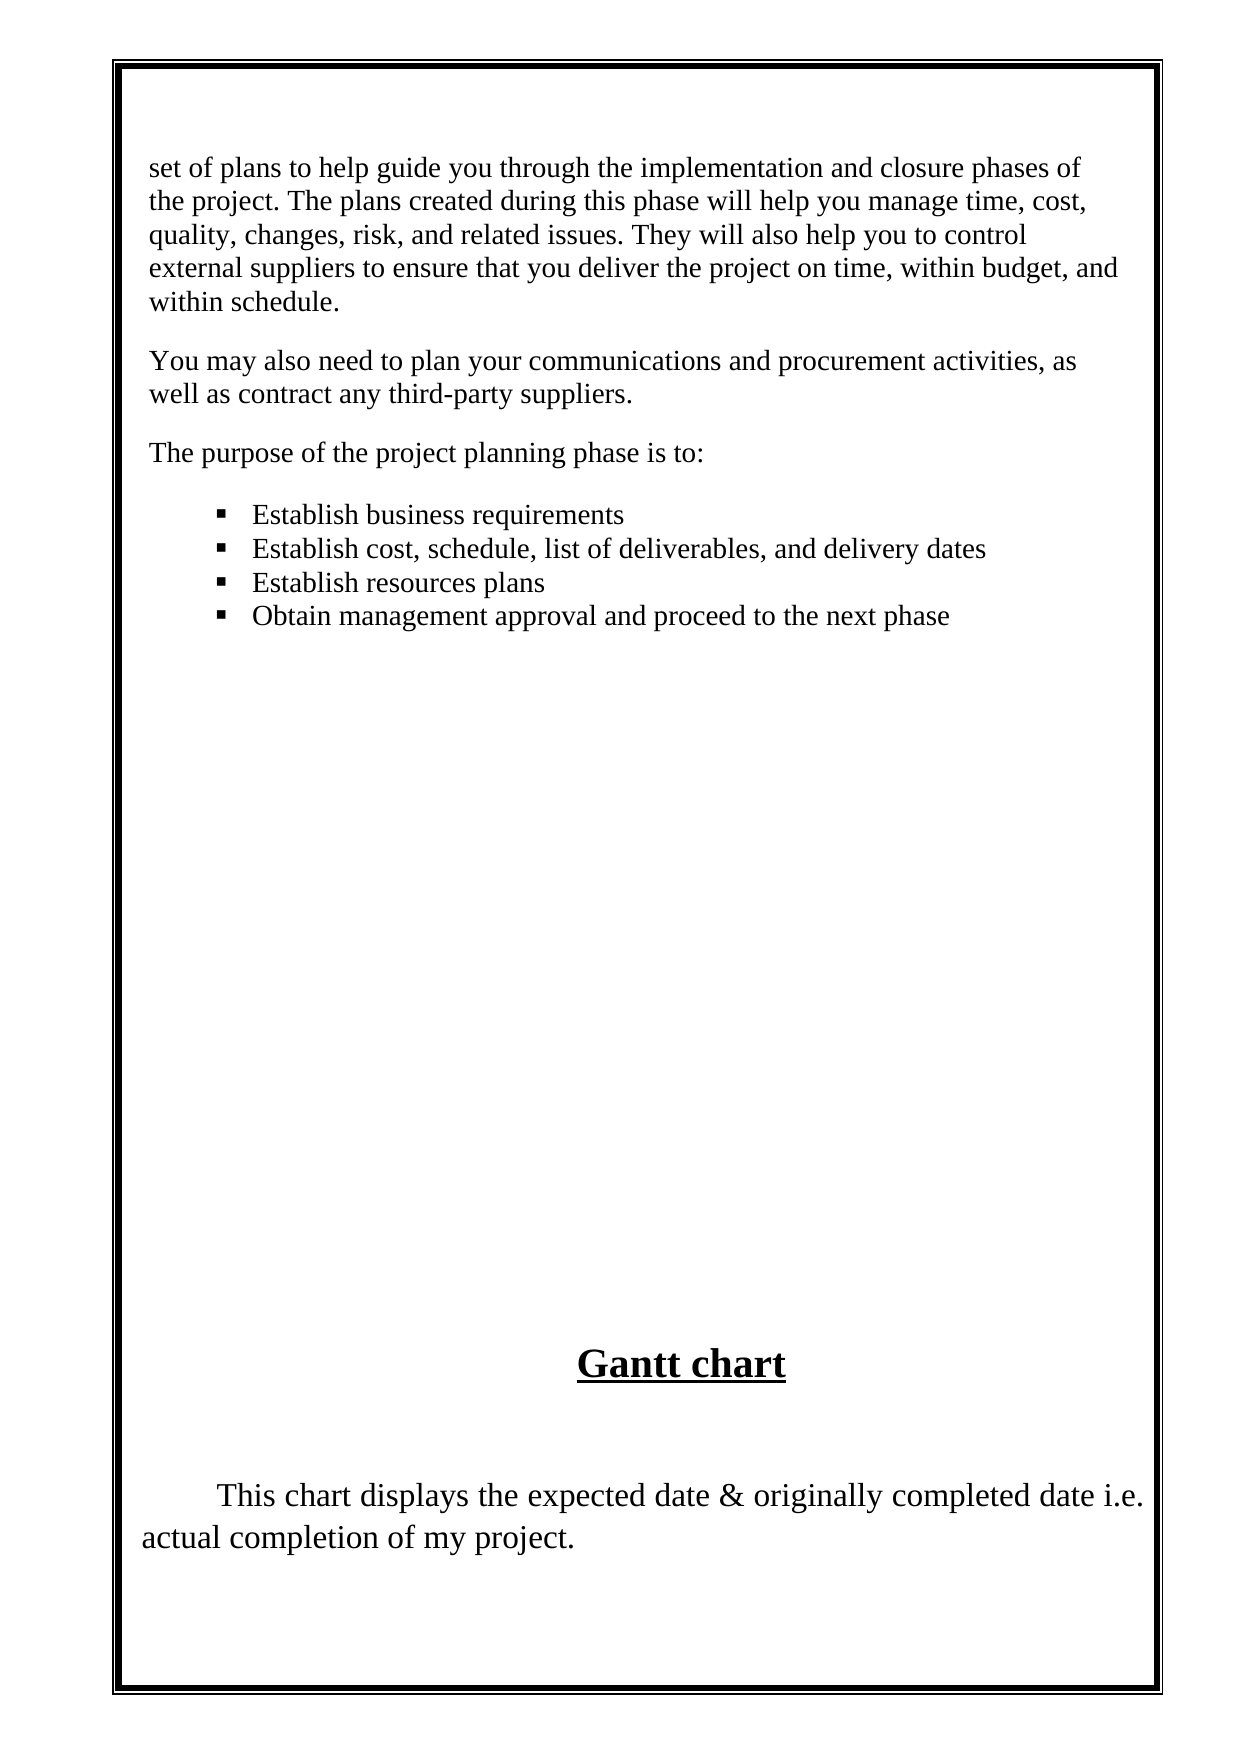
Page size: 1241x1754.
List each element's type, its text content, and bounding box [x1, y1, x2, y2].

text You may also need to plan your communications and procurement activities, as well as contract any third-party suppliers. [149, 343, 1120, 410]
list Establish cost, schedule, list of deliverables, and delivery dates [214, 531, 1146, 565]
list Obtain management approval and proceed to the next phase [214, 598, 1146, 632]
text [149, 150, 1120, 318]
list Establish resources plans [214, 565, 1146, 598]
text Gantt chart [141, 1339, 1146, 1387]
text The purpose of the project planning phase is to: [149, 435, 1120, 468]
text This chart displays the expected date & originally completed date i.e. actual completion of my project. [141, 1476, 1146, 1555]
list Establish business requirements [214, 497, 1146, 531]
